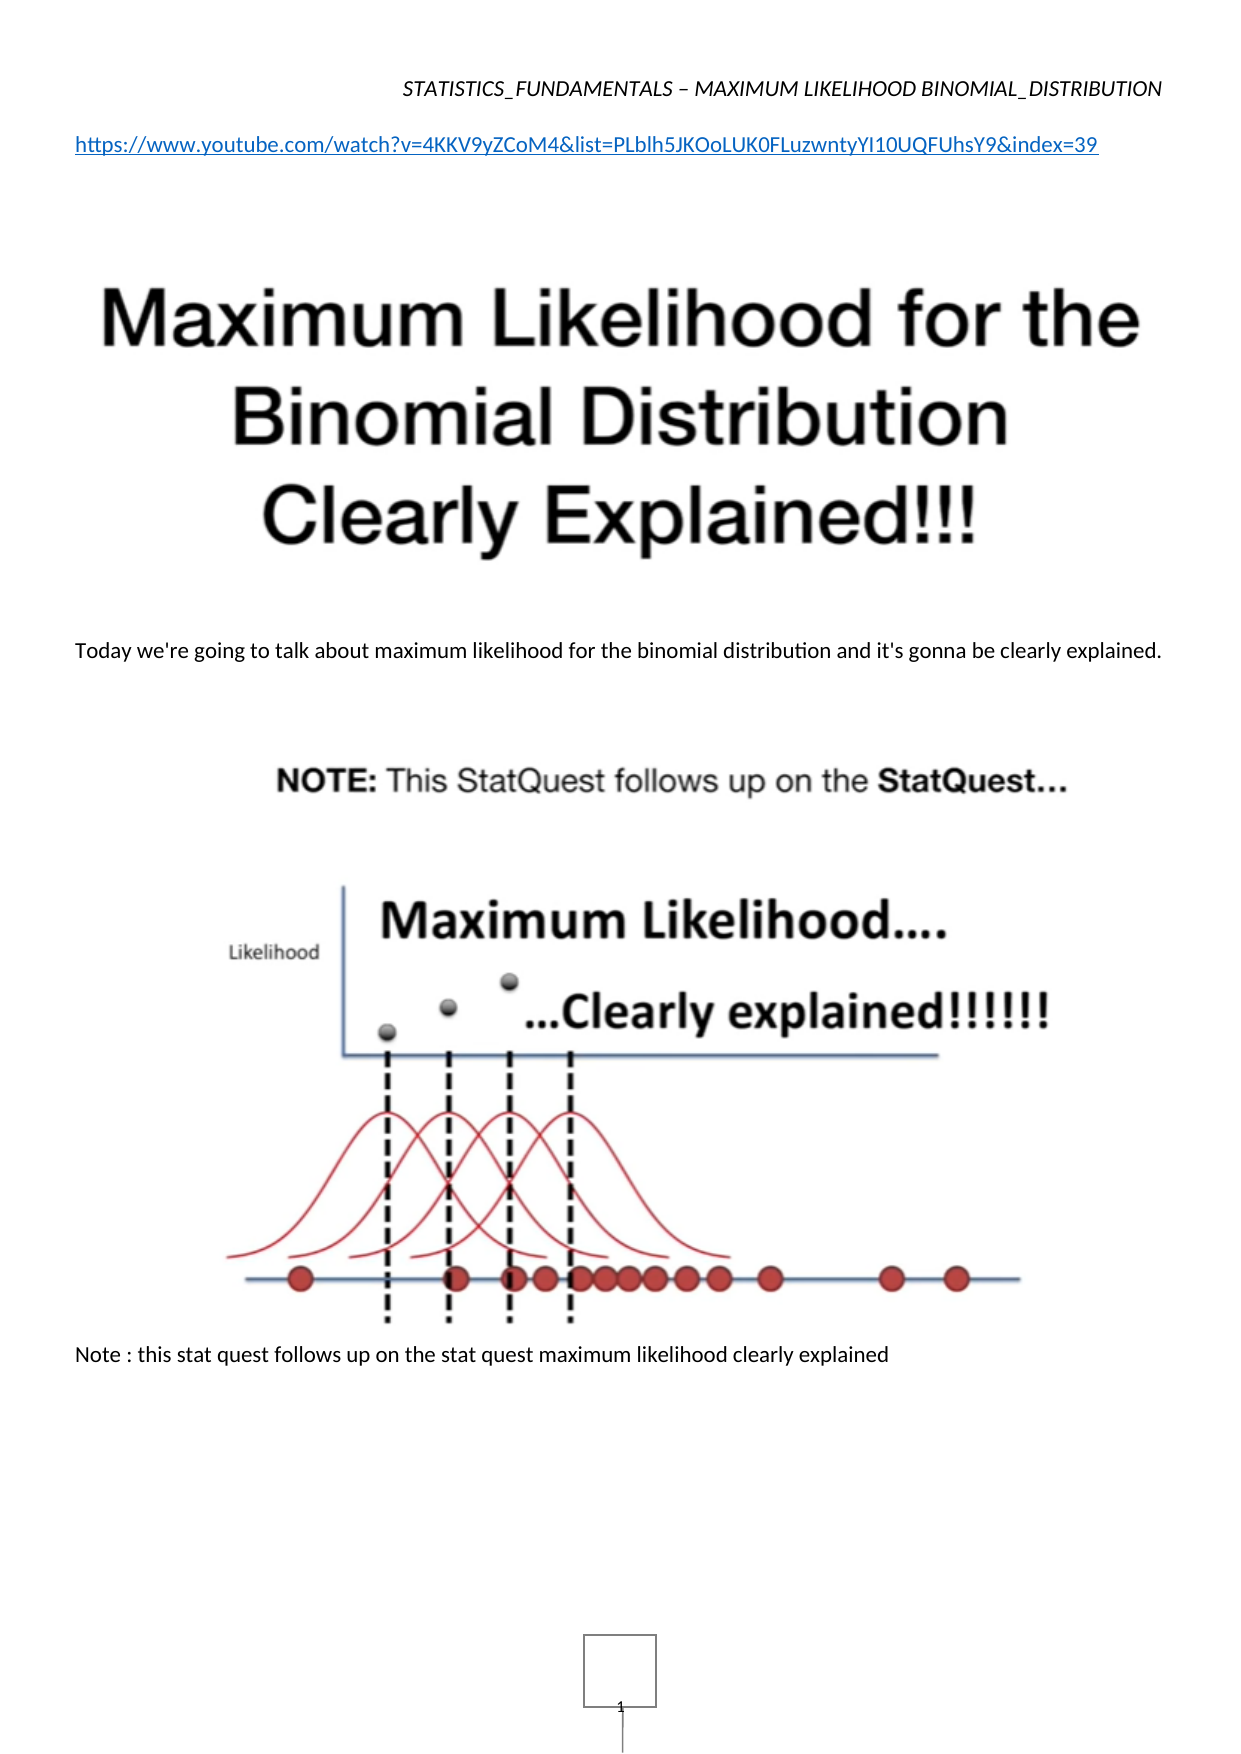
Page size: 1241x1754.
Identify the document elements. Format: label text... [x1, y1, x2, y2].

text Today we're going to talk about maximum likelihood for the binomial distribution and it's gonna be clearly explained. [75, 636, 1165, 664]
text https://www.youtube.com/watch?v=4KKV9yZCoM4&list=PLblh5JKOoLUK0FLuzwntyYI10UQFUhsY9&index=39 [75, 130, 1165, 158]
picture [75, 691, 1166, 1340]
text Note : this stat quest follows up on the stat quest maximum likelihood clearly explained [75, 1340, 1165, 1368]
picture [75, 185, 1151, 608]
